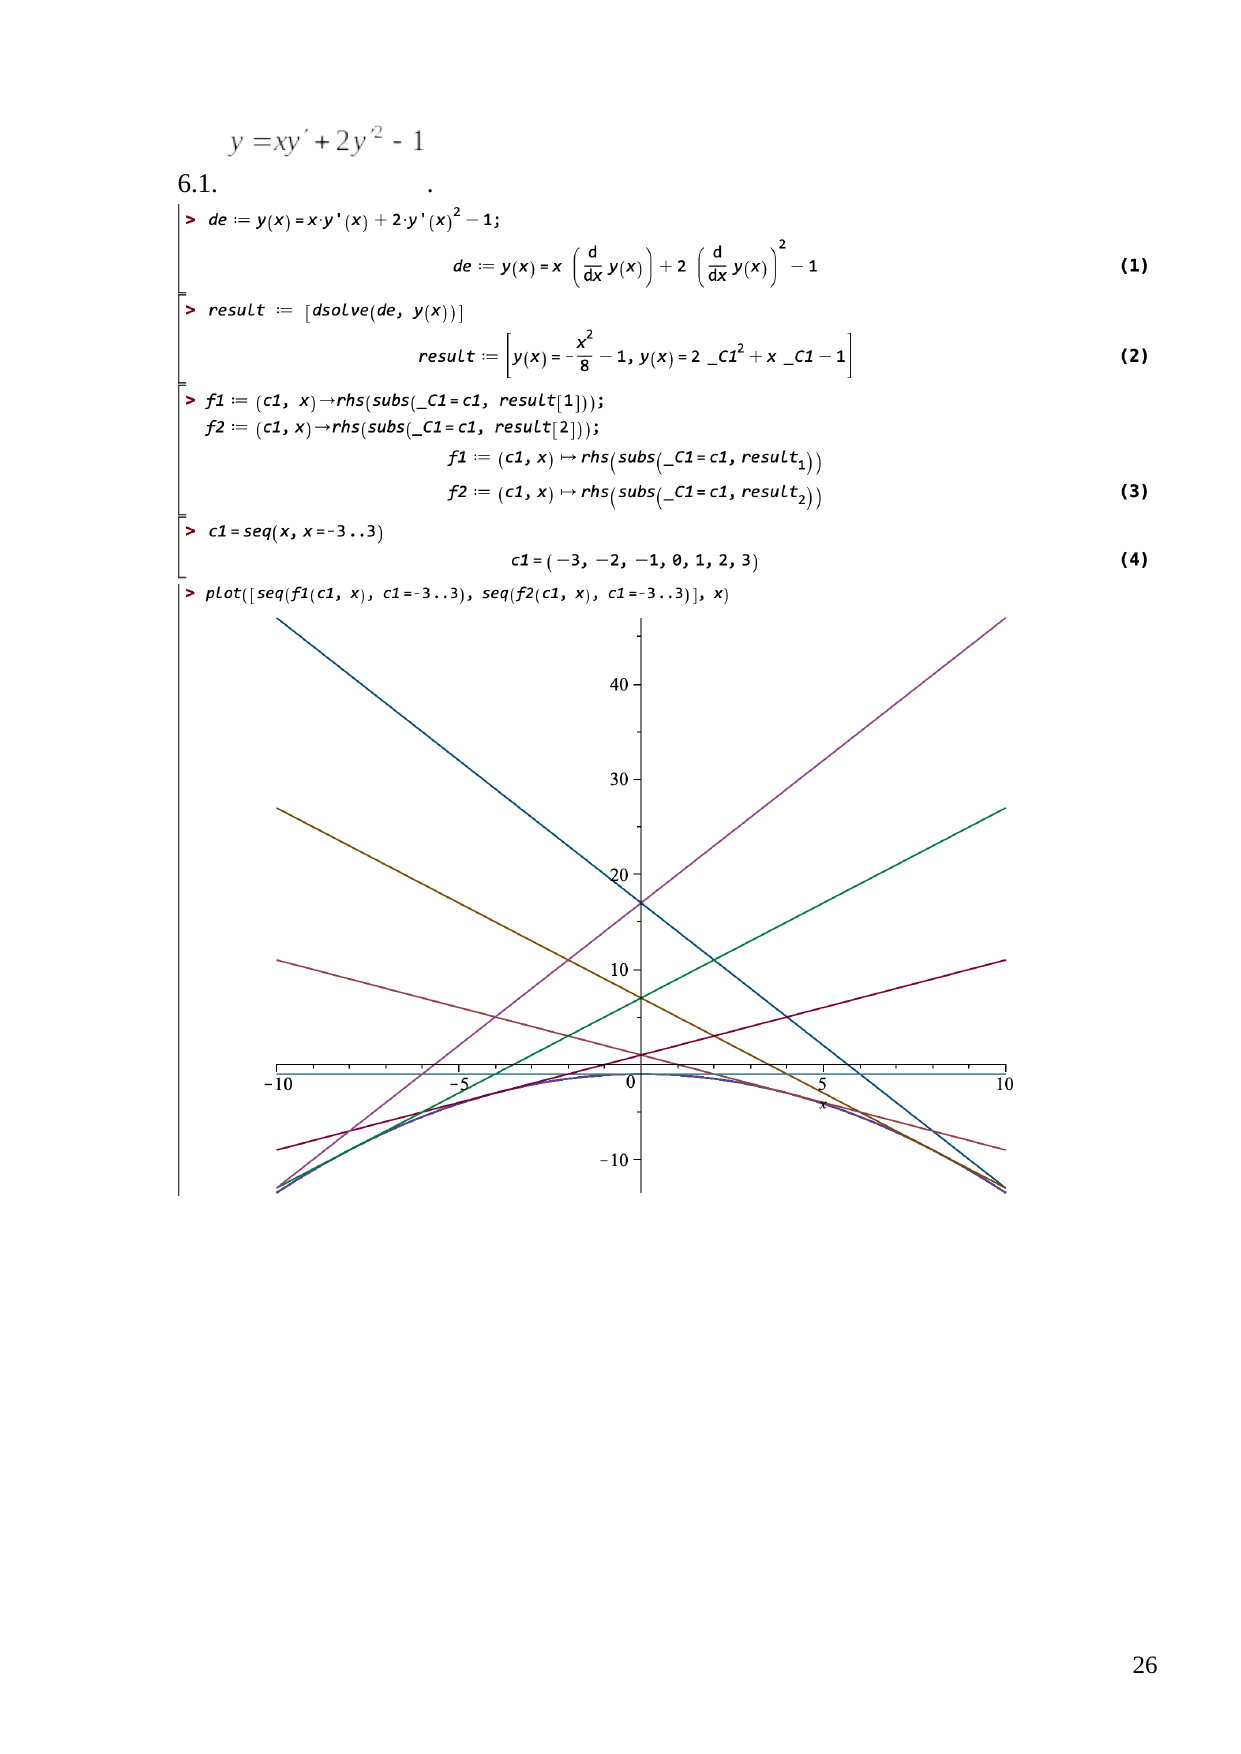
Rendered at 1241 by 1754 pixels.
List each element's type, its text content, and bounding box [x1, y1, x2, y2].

text 6.1. . [177, 118, 1152, 198]
picture [177, 204, 1152, 579]
picture [177, 584, 1152, 1196]
